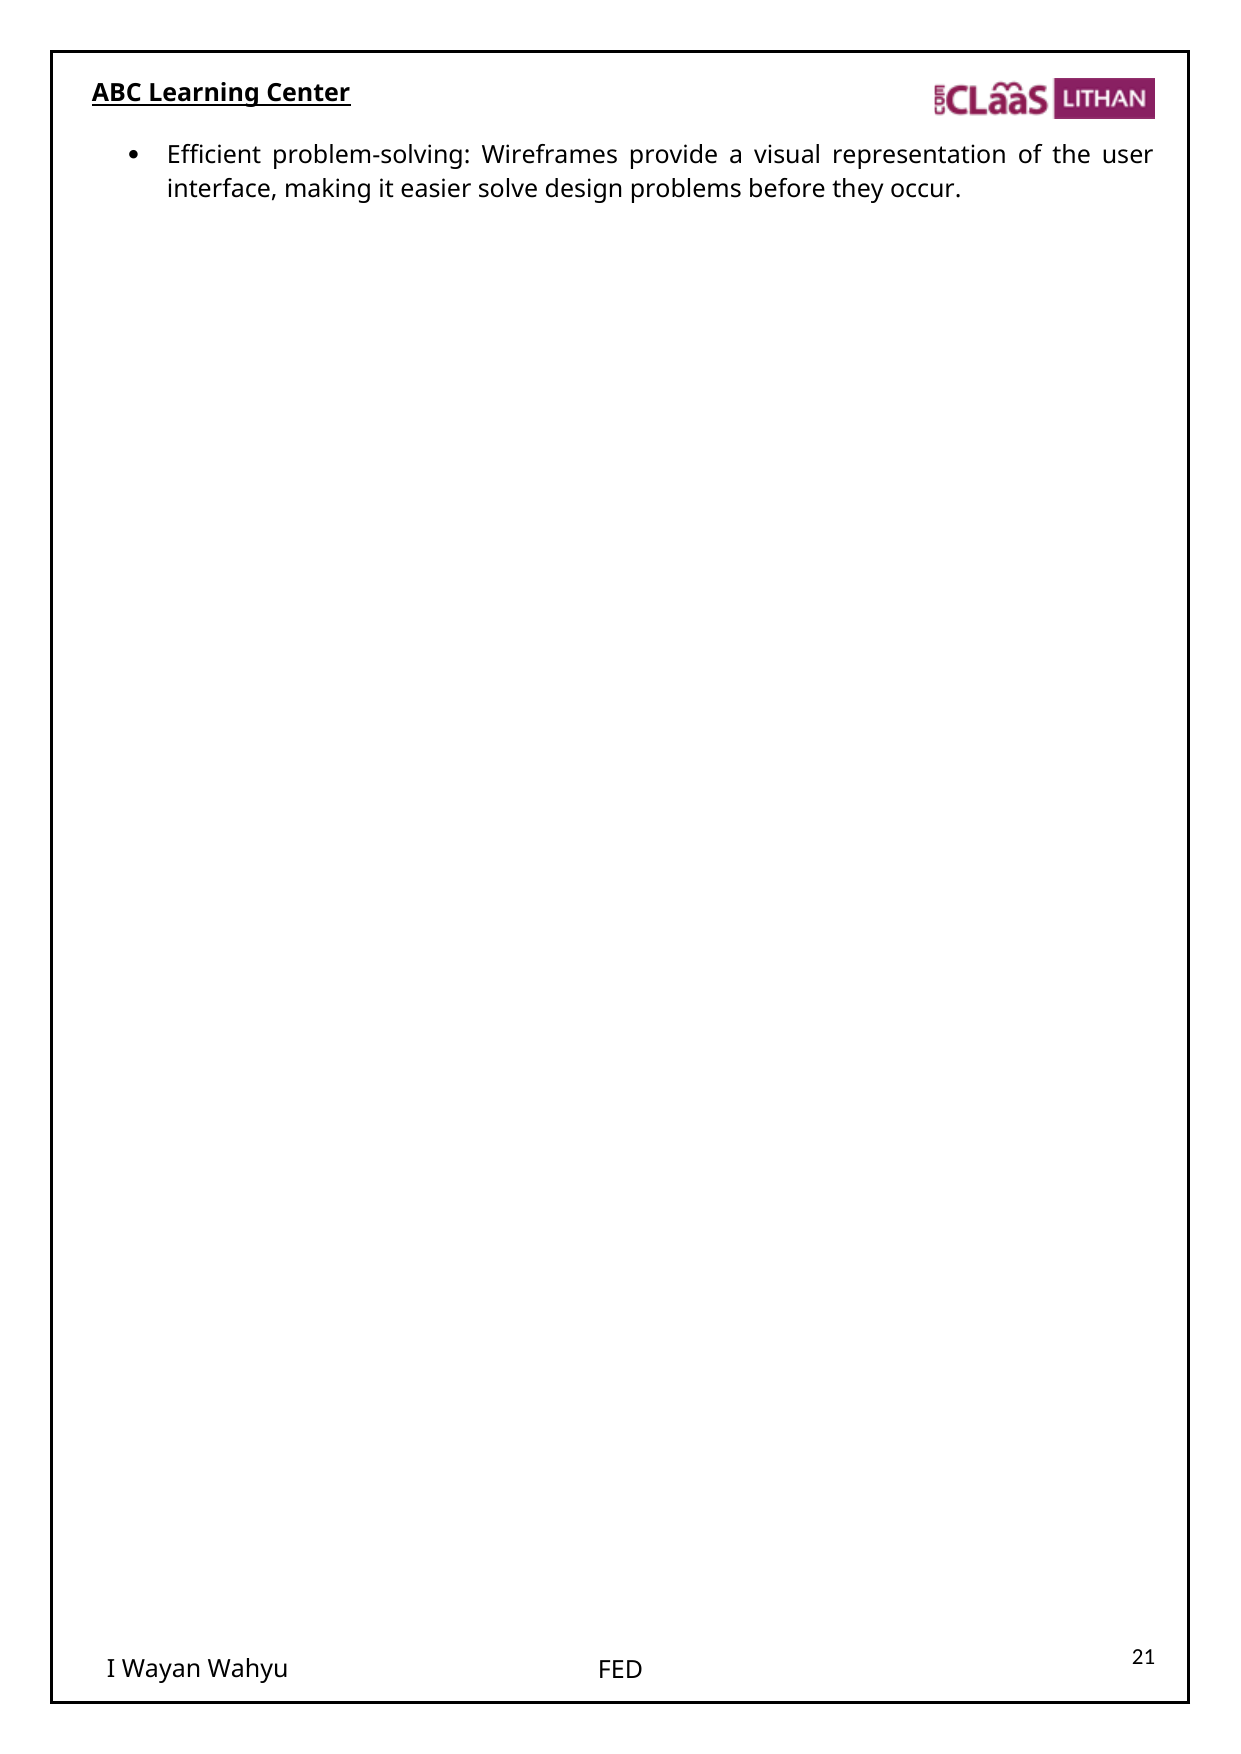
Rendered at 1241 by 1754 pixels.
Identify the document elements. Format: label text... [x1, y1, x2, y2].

picture [934, 78, 1155, 119]
list Efficient problem-solving: Wireframes provide a visual representation of the user interface, making it easier solve design problems before they occur. [129, 137, 1155, 205]
